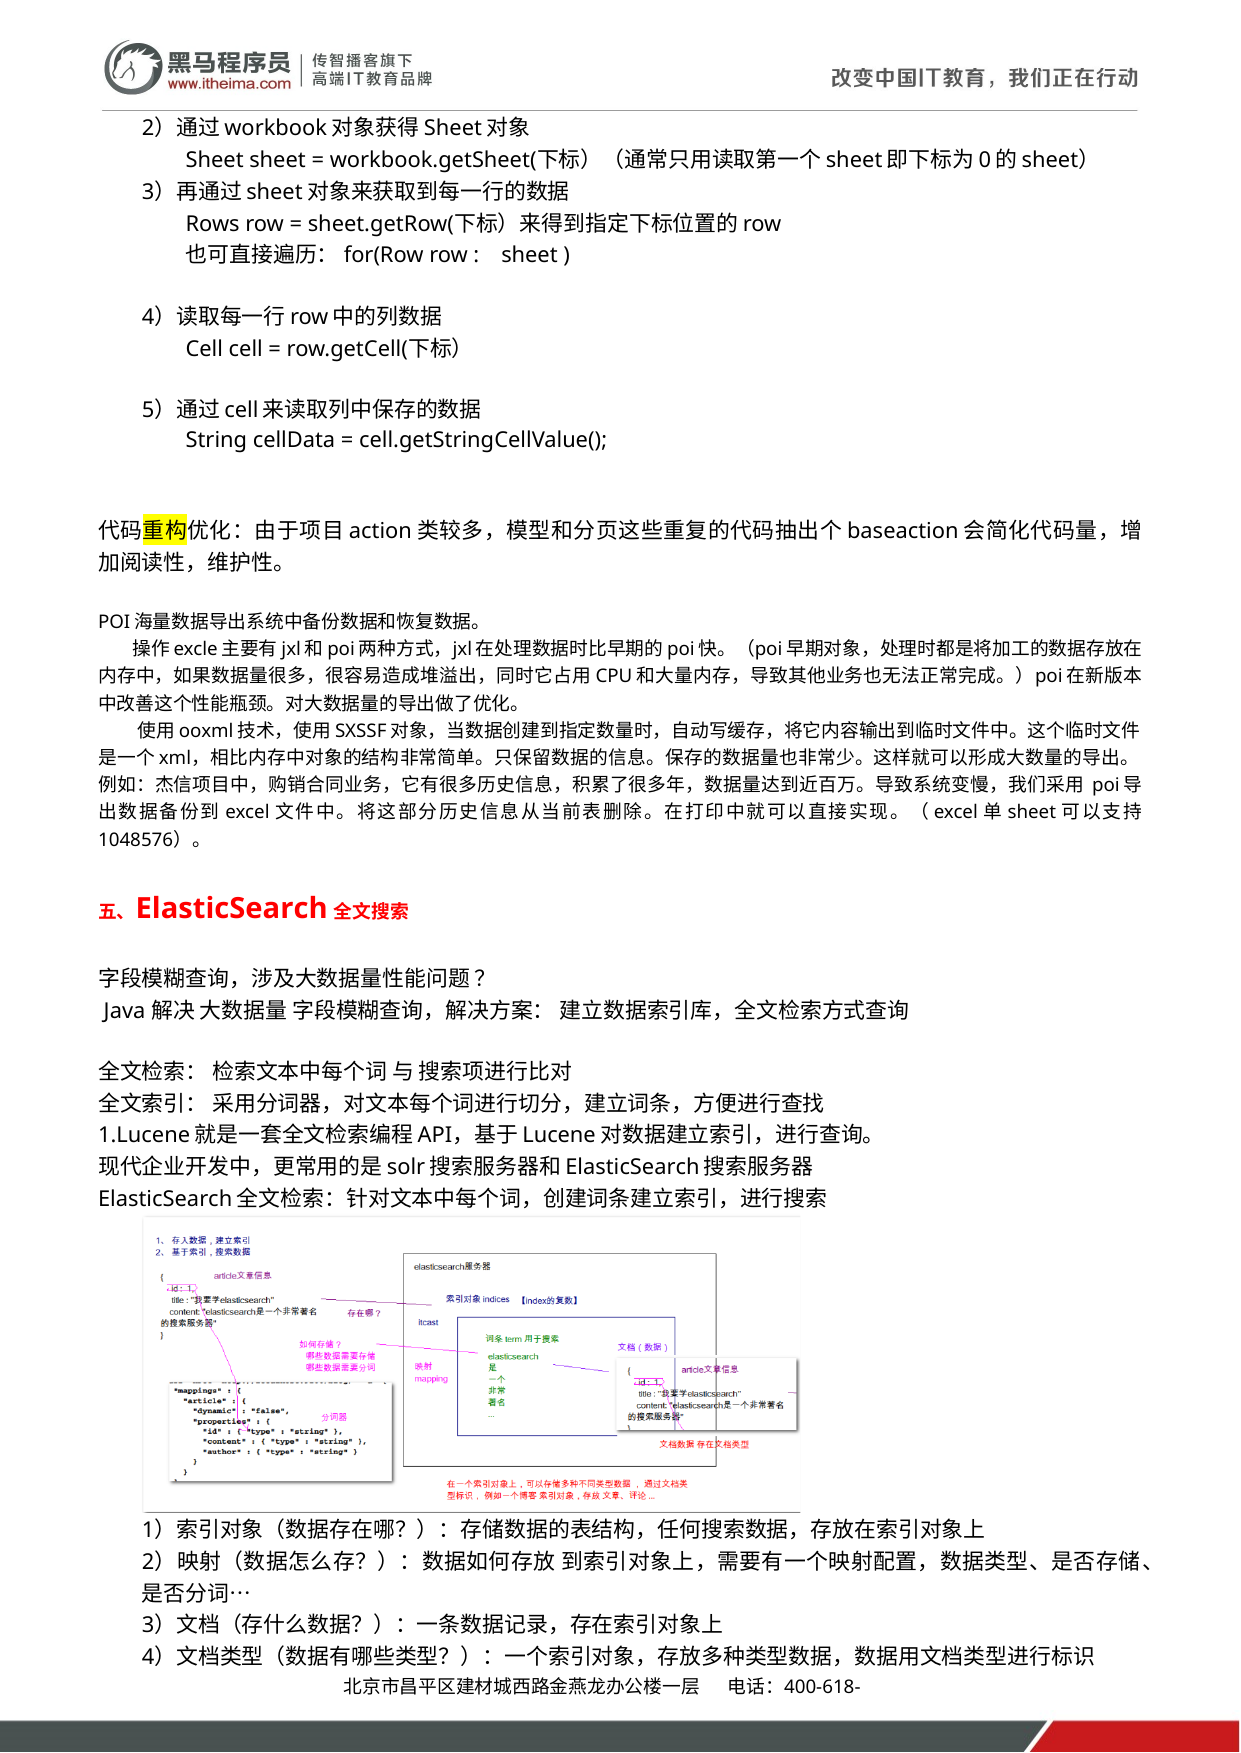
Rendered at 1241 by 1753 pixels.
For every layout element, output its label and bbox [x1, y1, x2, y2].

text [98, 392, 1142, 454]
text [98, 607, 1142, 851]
picture [100, 38, 1140, 110]
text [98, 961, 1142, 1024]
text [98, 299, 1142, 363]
picture [0, 1710, 1240, 1752]
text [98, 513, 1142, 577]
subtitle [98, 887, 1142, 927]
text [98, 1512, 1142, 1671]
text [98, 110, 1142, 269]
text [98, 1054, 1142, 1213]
picture [141, 1212, 801, 1513]
